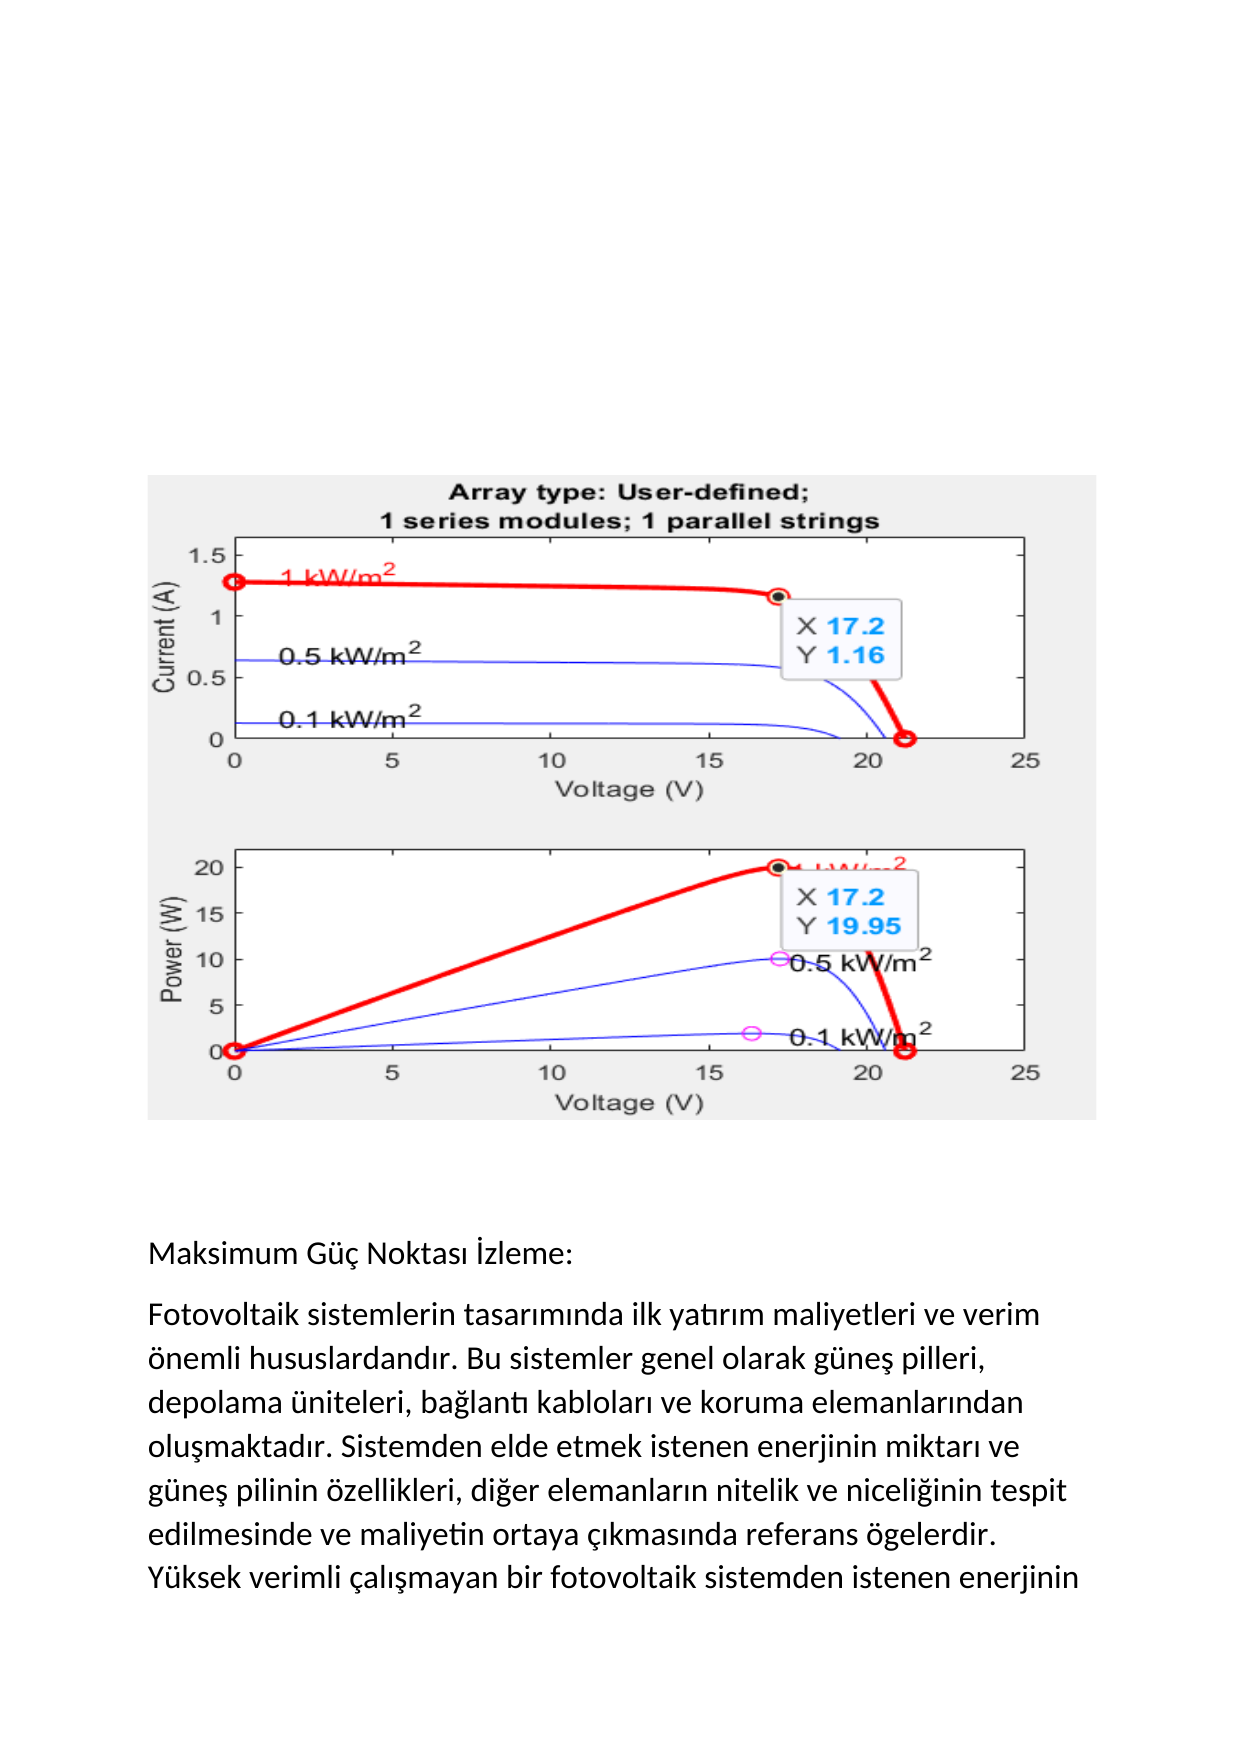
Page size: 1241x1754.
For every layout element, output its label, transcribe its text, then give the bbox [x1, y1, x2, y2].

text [148, 1293, 1093, 1597]
text Maksimum Güç Noktası İzleme: [148, 1232, 1093, 1273]
picture [147, 475, 1097, 1120]
